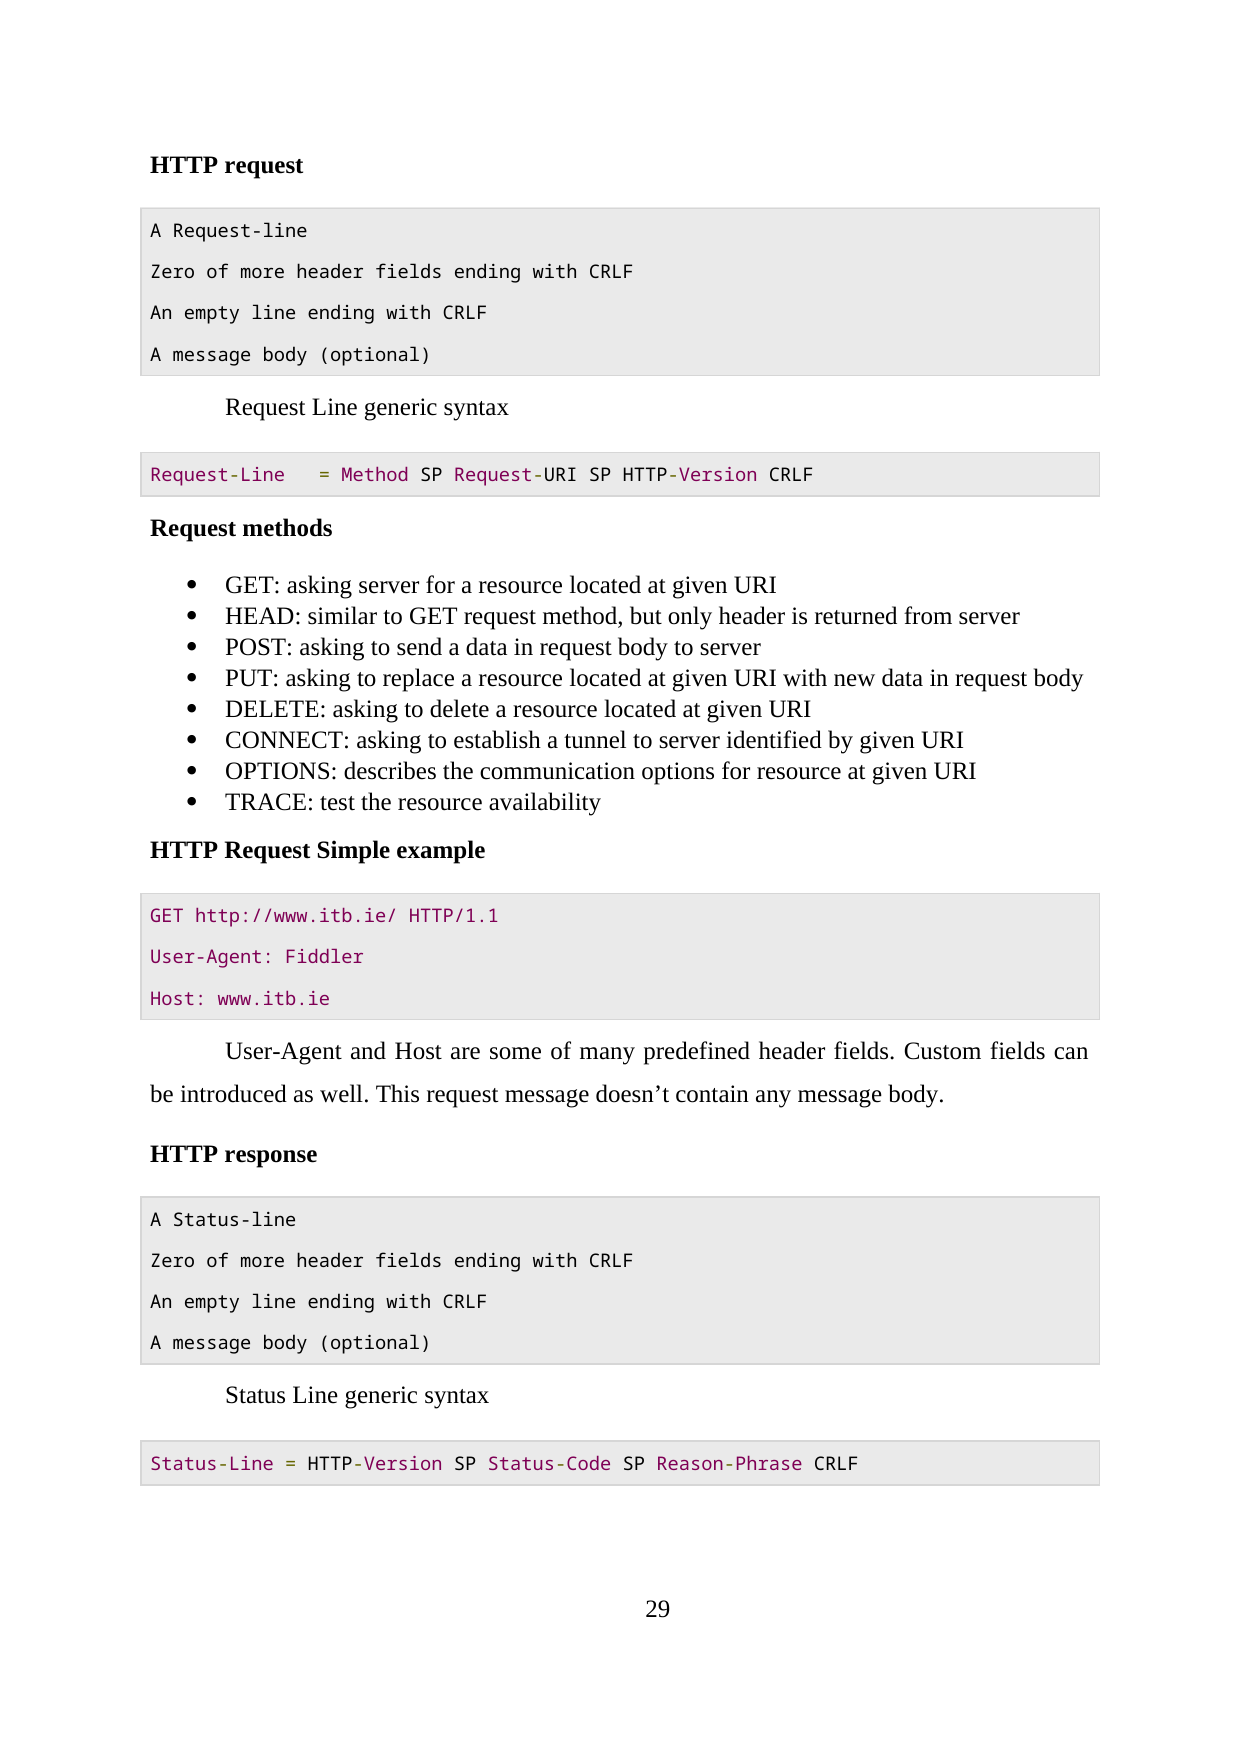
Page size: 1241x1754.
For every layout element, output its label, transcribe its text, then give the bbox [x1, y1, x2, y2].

text GET http://www.itb.ie/ HTTP/1.1 [142, 894, 1099, 928]
list DELETE: asking to delete a resource located at given URI [187, 694, 1090, 723]
subtitle HTTP Request Simple example [150, 835, 1090, 864]
text Status-Line = HTTP-Version SP Status-Code SP Reason-Phrase CRLF [142, 1442, 1099, 1484]
text User-Agent and Host are some of many predefined header fields. Custom fields can be introduced as well. This request message doesn’t contain any message body. [150, 1036, 1090, 1108]
list CONNECT: asking to establish a tunnel to server identified by given URI [187, 725, 1090, 754]
text A message body (optional) [142, 331, 1099, 375]
list TRACE: test the resource availability [187, 787, 1090, 816]
list PUT: asking to replace a resource located at given URI with new data in request body [187, 663, 1090, 692]
subtitle Request methods [150, 513, 1090, 541]
text User-Agent: Fiddler [142, 934, 1099, 969]
list HEAD: similar to GET request method, but only header is returned from server [187, 601, 1090, 630]
text A Status-line [142, 1198, 1099, 1232]
text A message body (optional) [142, 1320, 1099, 1363]
text Zero of more header fields ending with CRLF [142, 249, 1099, 284]
text Request Line generic syntax [150, 392, 1090, 421]
text Status Line generic syntax [150, 1381, 1090, 1409]
text Request-Line = Method SP Request-URI SP HTTP-Version CRLF [142, 453, 1099, 495]
text A Request-line [142, 209, 1099, 243]
list OPTIONS: describes the communication options for resource at given URI [187, 756, 1090, 785]
subtitle HTTP response [150, 1139, 1090, 1167]
list POST: asking to send a data in request body to server [187, 632, 1090, 661]
text An empty line ending with CRLF [142, 290, 1099, 325]
text Zero of more header fields ending with CRLF [142, 1237, 1099, 1273]
subtitle HTTP request [150, 150, 1090, 179]
text Host: www.itb.ie [142, 975, 1099, 1019]
text An empty line ending with CRLF [142, 1278, 1099, 1314]
list GET: asking server for a resource located at given URI [187, 570, 1090, 599]
